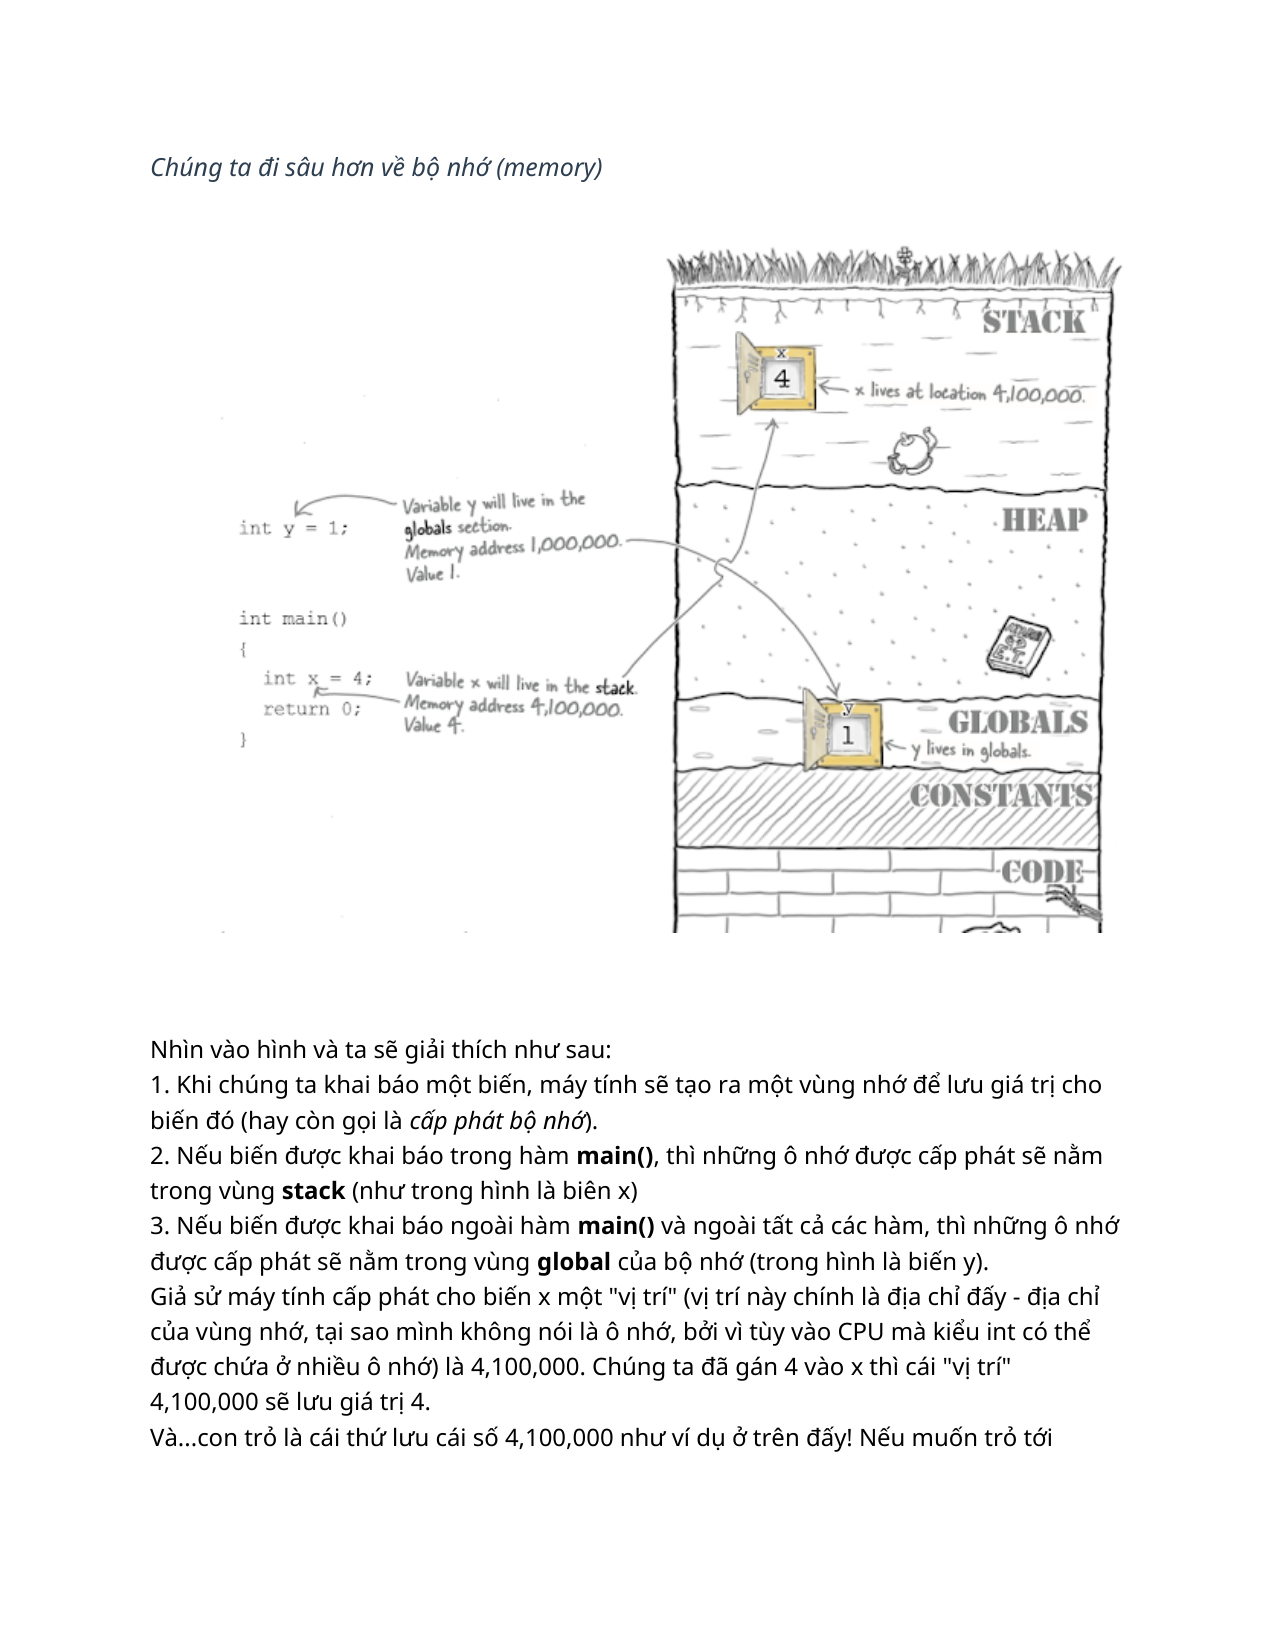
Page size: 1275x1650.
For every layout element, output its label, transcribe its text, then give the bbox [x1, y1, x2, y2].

picture [150, 210, 1125, 933]
subtitle Chúng ta đi sâu hơn về bộ nhớ (memory) [150, 150, 1125, 184]
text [150, 1033, 1125, 1453]
